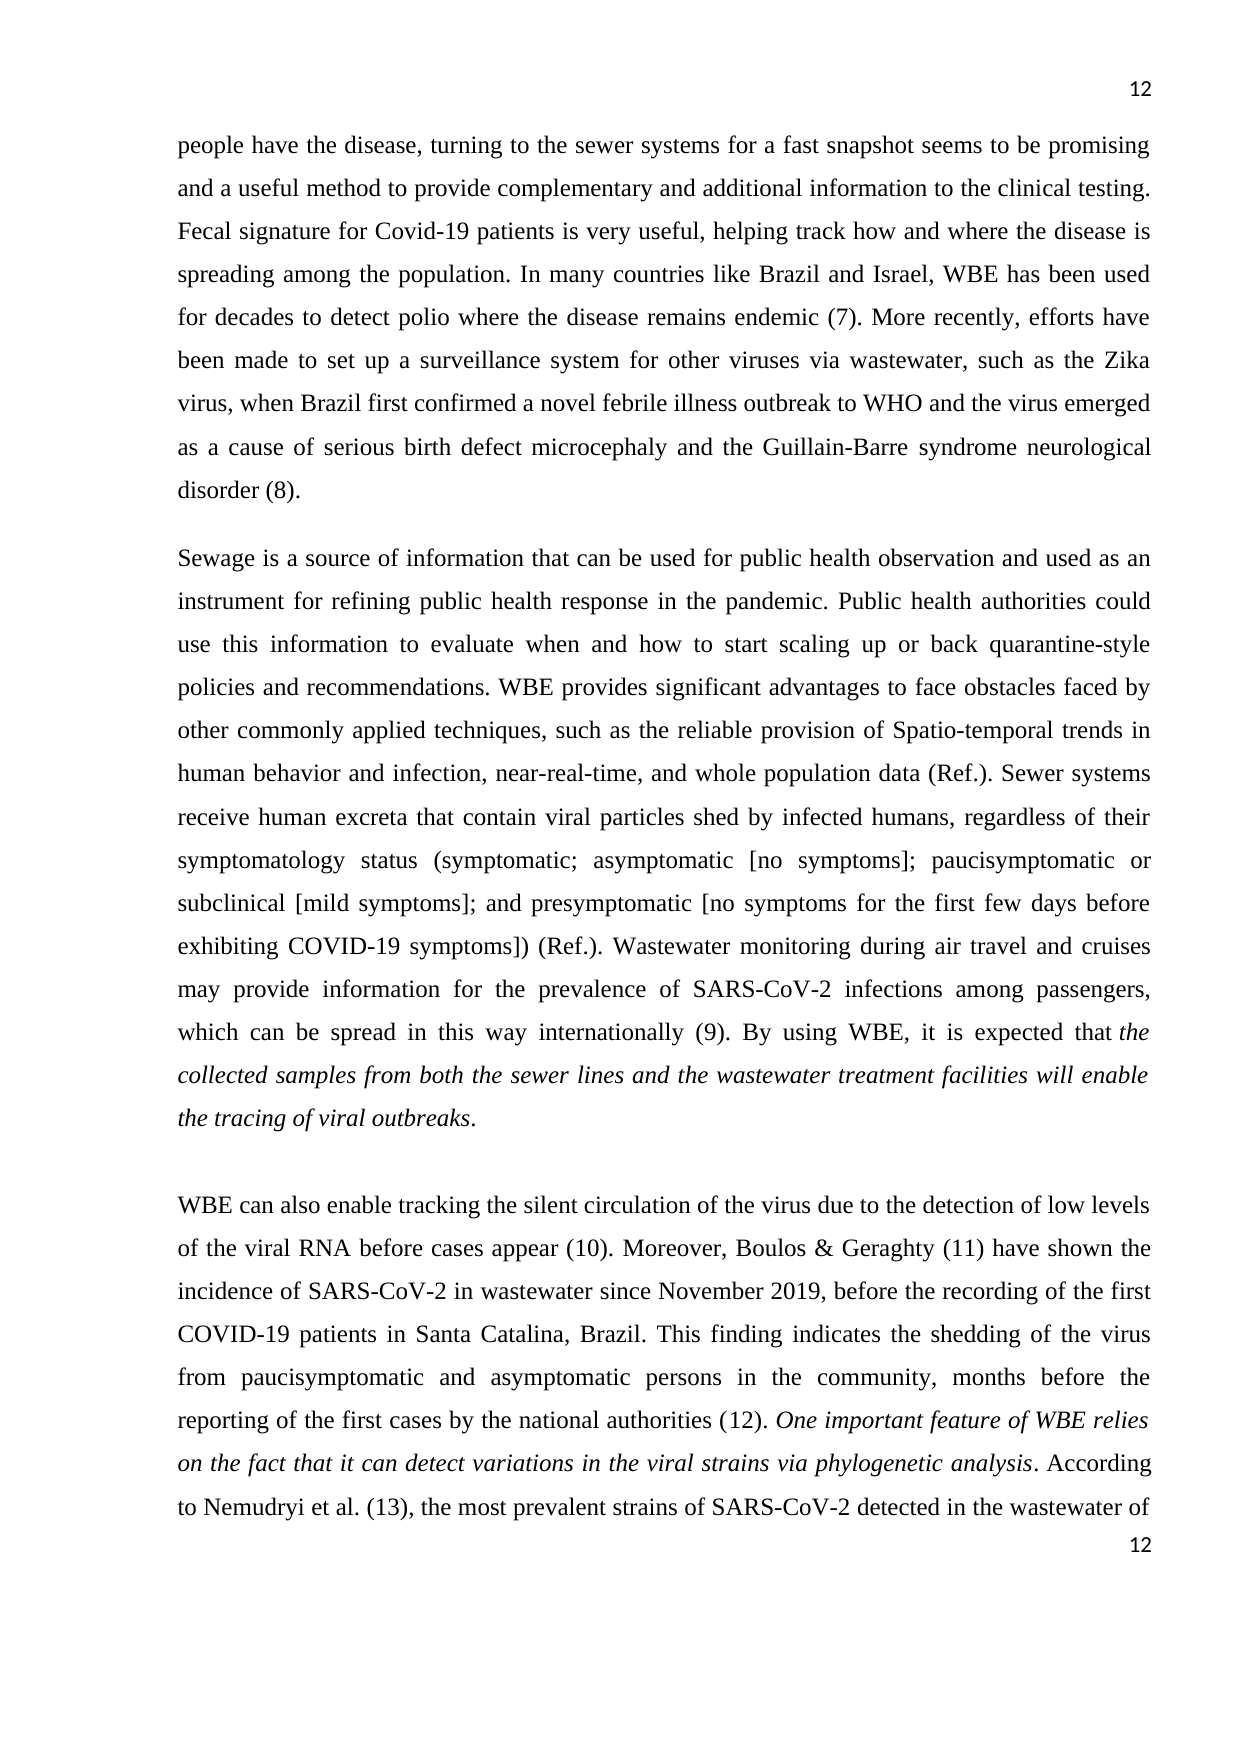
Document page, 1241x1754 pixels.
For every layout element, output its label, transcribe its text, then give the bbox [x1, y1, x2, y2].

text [177, 130, 1152, 503]
text Sewage is a source of information that can be used for public health observation and used as an instrument for refining public health response in the pandemic. Public health authorities could use this information to evaluate when and how to start scaling up or back quarantine-style policies and recommendations. WBE provides significant advantages to face obstacles faced by other commonly applied techniques, such as the reliable provision of Spatio-temporal trends in human behavior and infection, near-real-time, and whole population data (Ref.). Sewer systems receive human excreta that contain viral particles shed by infected humans, regardless of their symptomatology status (symptomatic; asymptomatic [no symptoms]; paucisymptomatic or subclinical [mild symptoms]; and presymptomatic [no symptoms for the first few days before exhibiting COVID-19 symptoms]) (Ref.). Wastewater monitoring during air travel and cruises may provide information for the prevalence of SARS-CoV-2 infections among passengers, which can be spread in this way internationally (9). By using WBE, it is expected that the collected samples from both the sewer lines and the wastewater treatment facilities will enable the tracing of viral outbreaks. [177, 543, 1152, 1132]
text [177, 1190, 1152, 1520]
